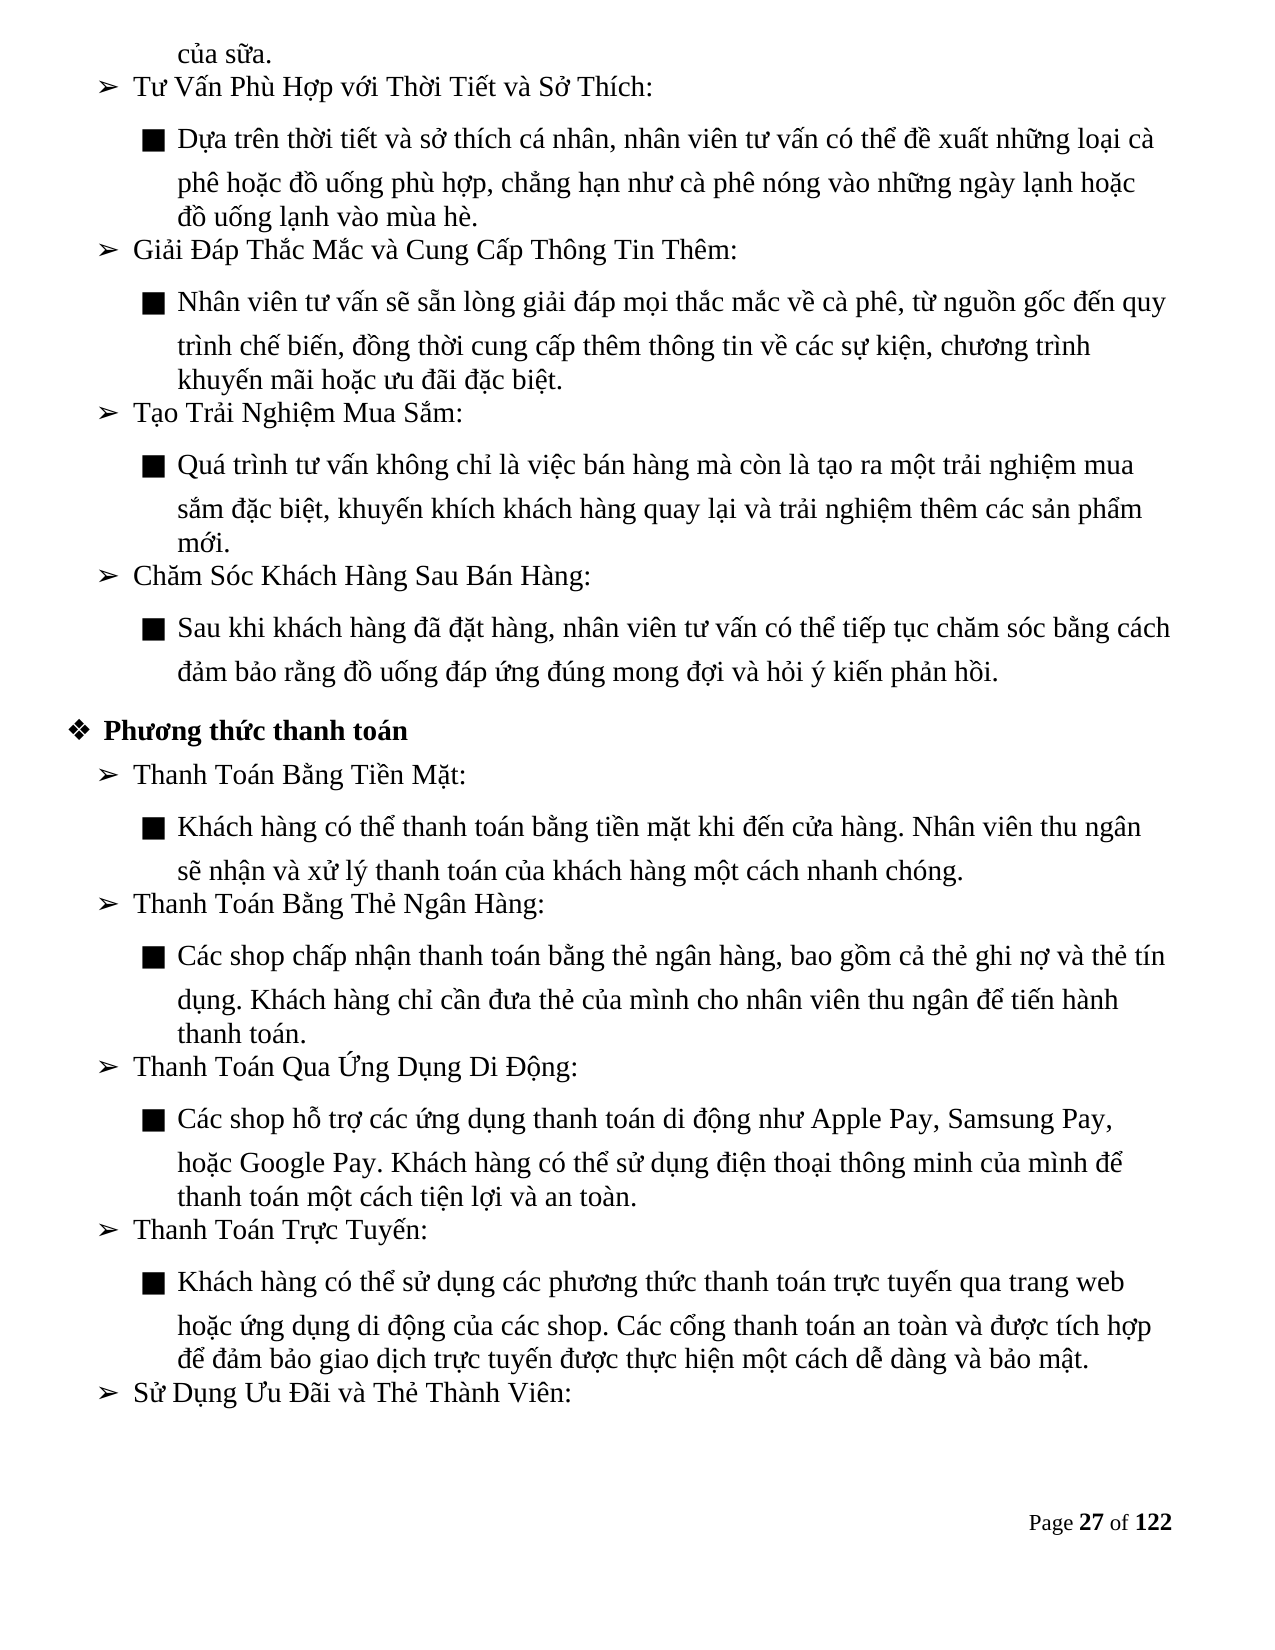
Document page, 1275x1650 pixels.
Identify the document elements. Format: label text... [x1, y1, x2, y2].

list Các shop chấp nhận thanh toán bằng thẻ ngân hàng, bao gồm cả thẻ ghi nợ và thẻ tín dụng. Khách hàng chỉ cần đưa thẻ của mình cho nhân viên thu ngân để tiến hành thanh toán. [139, 922, 1172, 1049]
list Tạo Trải Nghiệm Mua Sắm: [95, 395, 1172, 431]
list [139, 36, 1172, 69]
list Quá trình tư vấn không chỉ là việc bán hàng mà còn là tạo ra một trải nghiệm mua sắm đặc biệt, khuyến khích khách hàng quay lại và trải nghiệm thêm các sản phẩm mới. [139, 431, 1172, 558]
list Giải Đáp Thắc Mắc và Cung Cấp Thông Tin Thêm: [95, 232, 1172, 268]
list Các shop hỗ trợ các ứng dụng thanh toán di động như Apple Pay, Samsung Pay, hoặc Google Pay. Khách hàng có thể sử dụng điện thoại thông minh của mình để thanh toán một cách tiện lợi và an toàn. [139, 1085, 1172, 1212]
list Thanh Toán Bằng Thẻ Ngân Hàng: [95, 886, 1172, 922]
list Thanh Toán Qua Ứng Dụng Di Động: [95, 1049, 1172, 1085]
list Chăm Sóc Khách Hàng Sau Bán Hàng: [95, 558, 1172, 594]
list Thanh Toán Bằng Tiền Mặt: [95, 757, 1172, 793]
list Nhân viên tư vấn sẽ sẵn lòng giải đáp mọi thắc mắc về cà phê, từ nguồn gốc đến quy trình chế biến, đồng thời cung cấp thêm thông tin về các sự kiện, chương trình khuyến mãi hoặc ưu đãi đặc biệt. [139, 268, 1172, 395]
list Tư Vấn Phù Hợp với Thời Tiết và Sở Thích: [95, 69, 1172, 106]
list Thanh Toán Trực Tuyến: [95, 1212, 1172, 1248]
list Khách hàng có thể sử dụng các phương thức thanh toán trực tuyến qua trang web hoặc ứng dụng di động của các shop. Các cổng thanh toán an toàn và được tích hợp để đảm bảo giao dịch trực tuyến được thực hiện một cách dễ dàng và bảo mật. [139, 1248, 1172, 1375]
list Dựa trên thời tiết và sở thích cá nhân, nhân viên tư vấn có thể đề xuất những loại cà phê hoặc đồ uống phù hợp, chẳng hạn như cà phê nóng vào những ngày lạnh hoặc đồ uống lạnh vào mùa hè. [139, 106, 1172, 232]
list Sử Dụng Ưu Đãi và Thẻ Thành Viên: [95, 1375, 1172, 1411]
list Sau khi khách hàng đã đặt hàng, nhân viên tư vấn có thể tiếp tục chăm sóc bằng cách đảm bảo rằng đồ uống đáp ứng đúng mong đợi và hỏi ý kiến phản hồi. [139, 594, 1172, 688]
subtitle Phương thức thanh toán [66, 697, 1172, 757]
list Khách hàng có thể thanh toán bằng tiền mặt khi đến cửa hàng. Nhân viên thu ngân sẽ nhận và xử lý thanh toán của khách hàng một cách nhanh chóng. [139, 793, 1172, 886]
